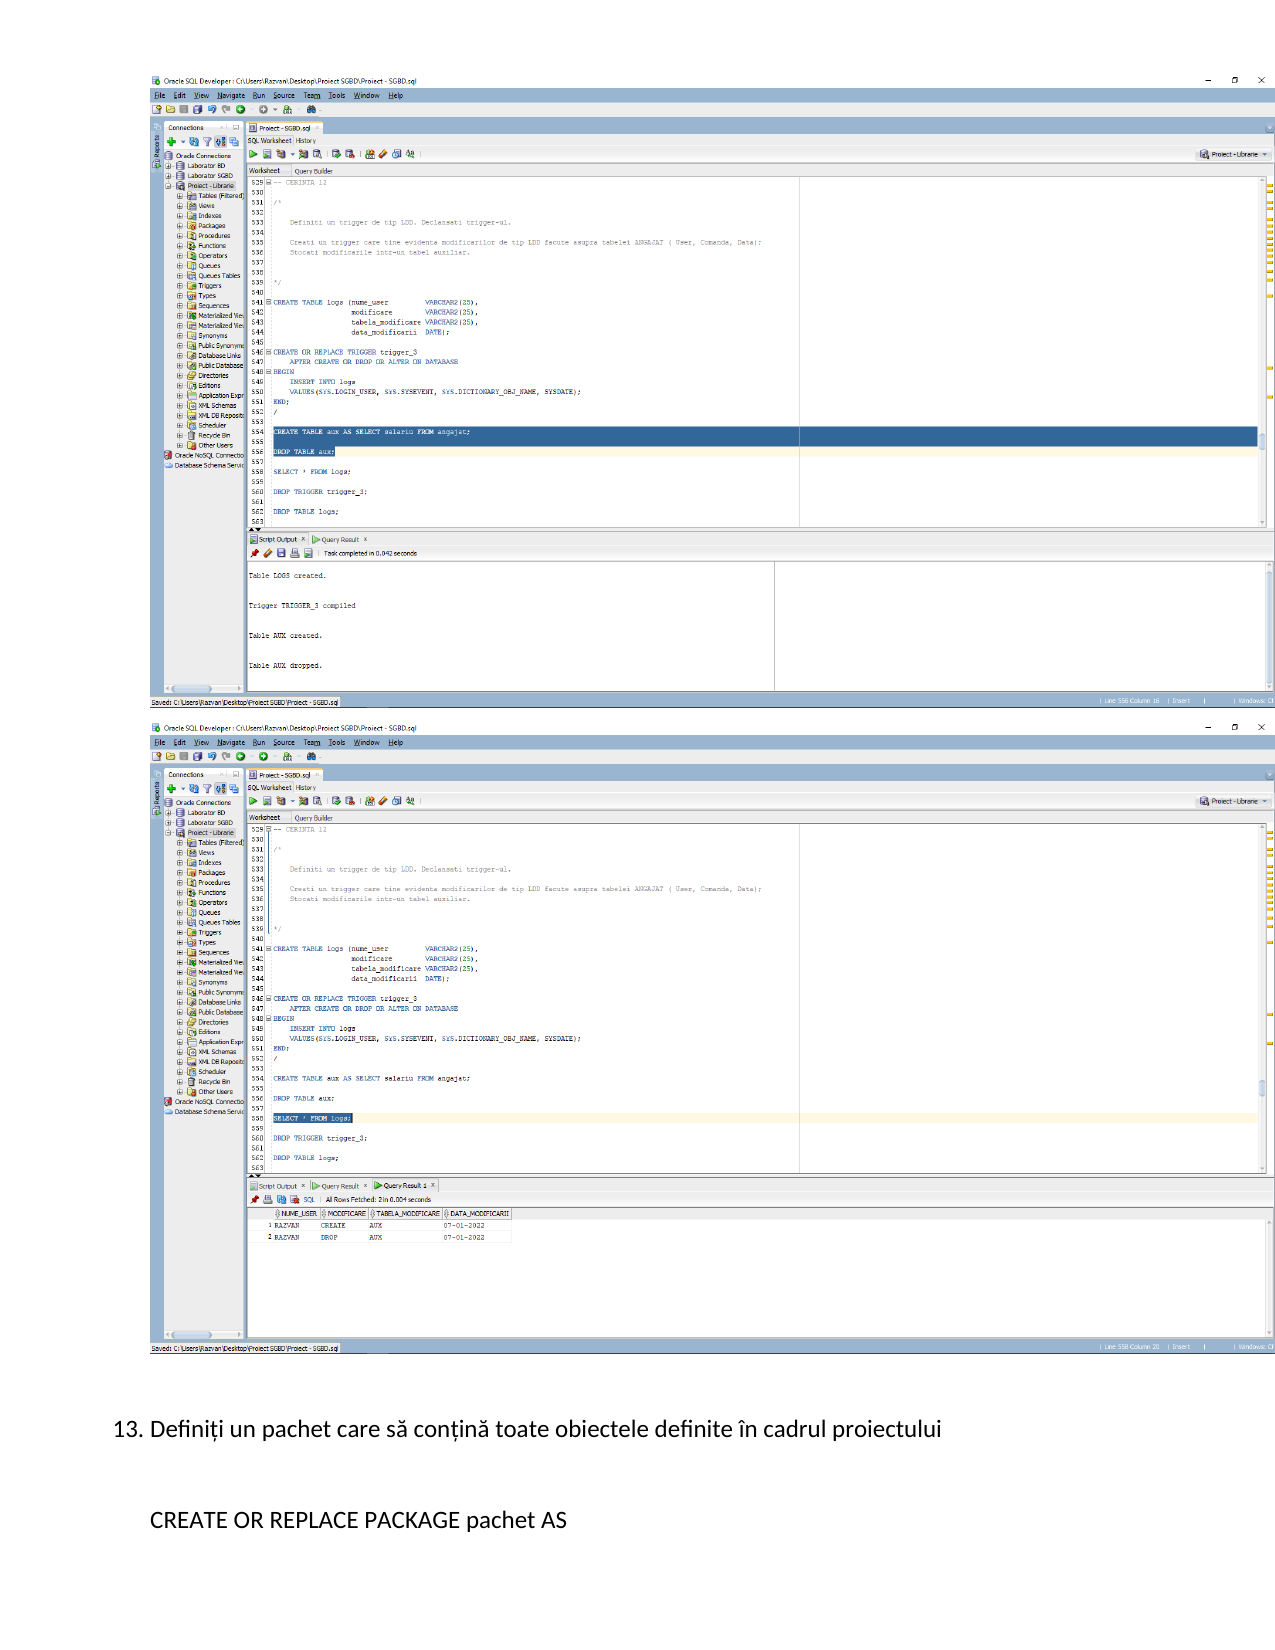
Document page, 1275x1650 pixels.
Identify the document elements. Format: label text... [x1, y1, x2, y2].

list CREATE OR REPLACE PACKAGE pachet AS [150, 1505, 1200, 1535]
list Definiți un pachet care să conțină toate obiectele definite în cadrul proiectului [112, 1413, 1200, 1444]
picture [150, 75, 1275, 708]
picture [150, 721, 1275, 1354]
